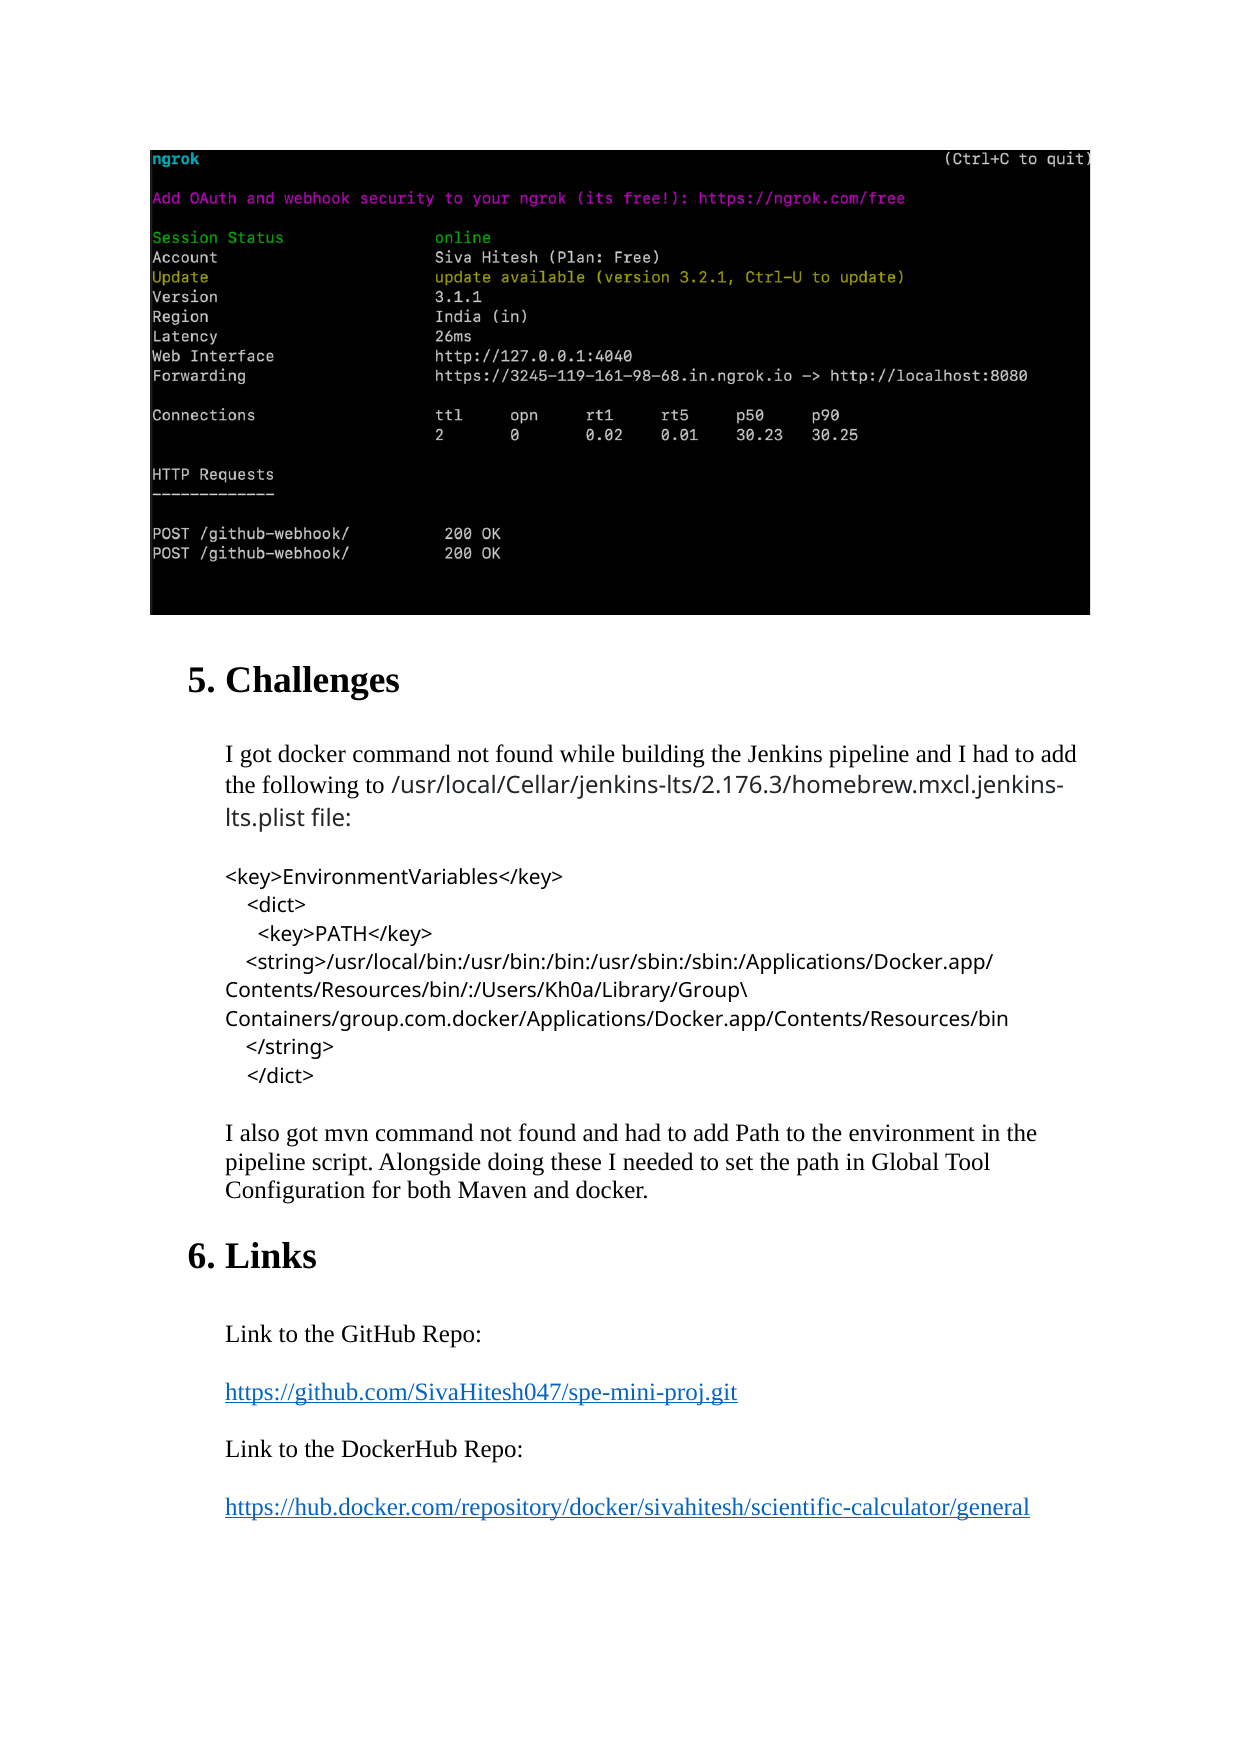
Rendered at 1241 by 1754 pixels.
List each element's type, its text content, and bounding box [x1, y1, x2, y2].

text https://github.com/SivaHitesh047/spe-mini-proj.git [225, 1377, 1090, 1406]
text </dict> [225, 1061, 1090, 1089]
text I also got mvn command not found and had to add Path to the environment in the pipeline script. Alongside doing these I needed to set the path in Global Tool Configuration for both Maven and docker. [225, 1118, 1090, 1204]
text <string>/usr/local/bin:/usr/bin:/bin:/usr/sbin:/sbin:/Applications/Docker.app/Contents/Resources/bin/:/Users/Kh0a/Library/Group\ Containers/group.com.docker/Applications/Docker.app/Contents/Resources/bin [225, 947, 1090, 1032]
text <key>PATH</key> [225, 919, 1090, 947]
text </string> [225, 1032, 1090, 1061]
text Link to the DockerHub Repo: [225, 1434, 1090, 1463]
picture [150, 150, 1091, 615]
text https://hub.docker.com/repository/docker/sivahitesh/scientific-calculator/general [225, 1492, 1090, 1521]
list Links [187, 1233, 1090, 1276]
text Link to the GitHub Repo: [225, 1319, 1090, 1348]
text <key>EnvironmentVariables</key> [225, 862, 1090, 890]
text <dict> [225, 890, 1090, 919]
list Challenges [187, 658, 1090, 701]
text I got docker command not found while building the Jenkins pipeline and I had to add the following to /usr/local/Cellar/jenkins-lts/2.176.3/homebrew.mxcl.jenkins-lts.plist file: [225, 739, 1090, 833]
